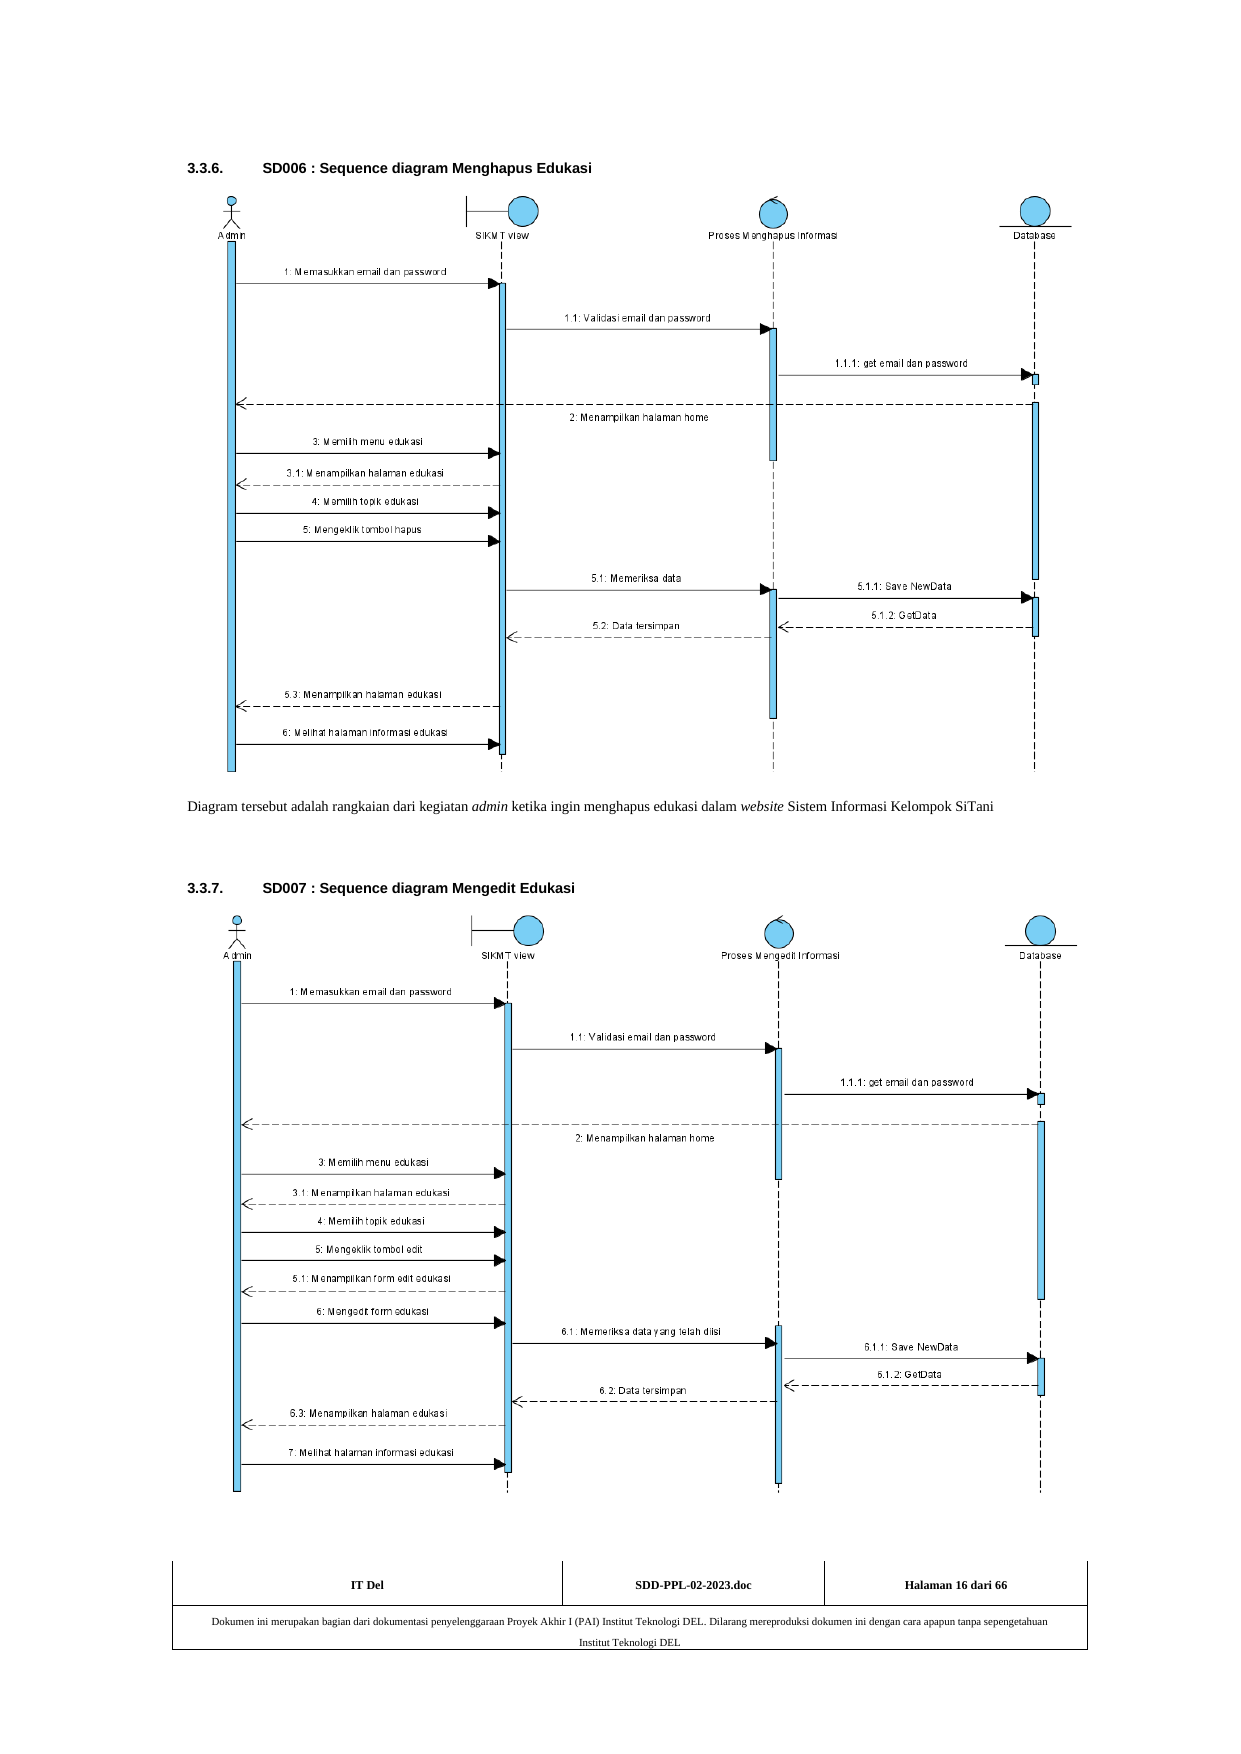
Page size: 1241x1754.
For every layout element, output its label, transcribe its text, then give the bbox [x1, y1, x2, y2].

picture [187, 903, 1092, 1501]
picture [187, 182, 1092, 772]
subtitle SD007 : Sequence diagram Mengedit Edukasi [187, 868, 1092, 897]
text Diagram tersebut adalah rangkaian dari kegiatan admin ketika ingin menghapus edukasi dalam website Sistem Informasi Kelompok SiTani [187, 786, 1092, 814]
subtitle SD006 : Sequence diagram Menghapus Edukasi [187, 148, 1092, 176]
